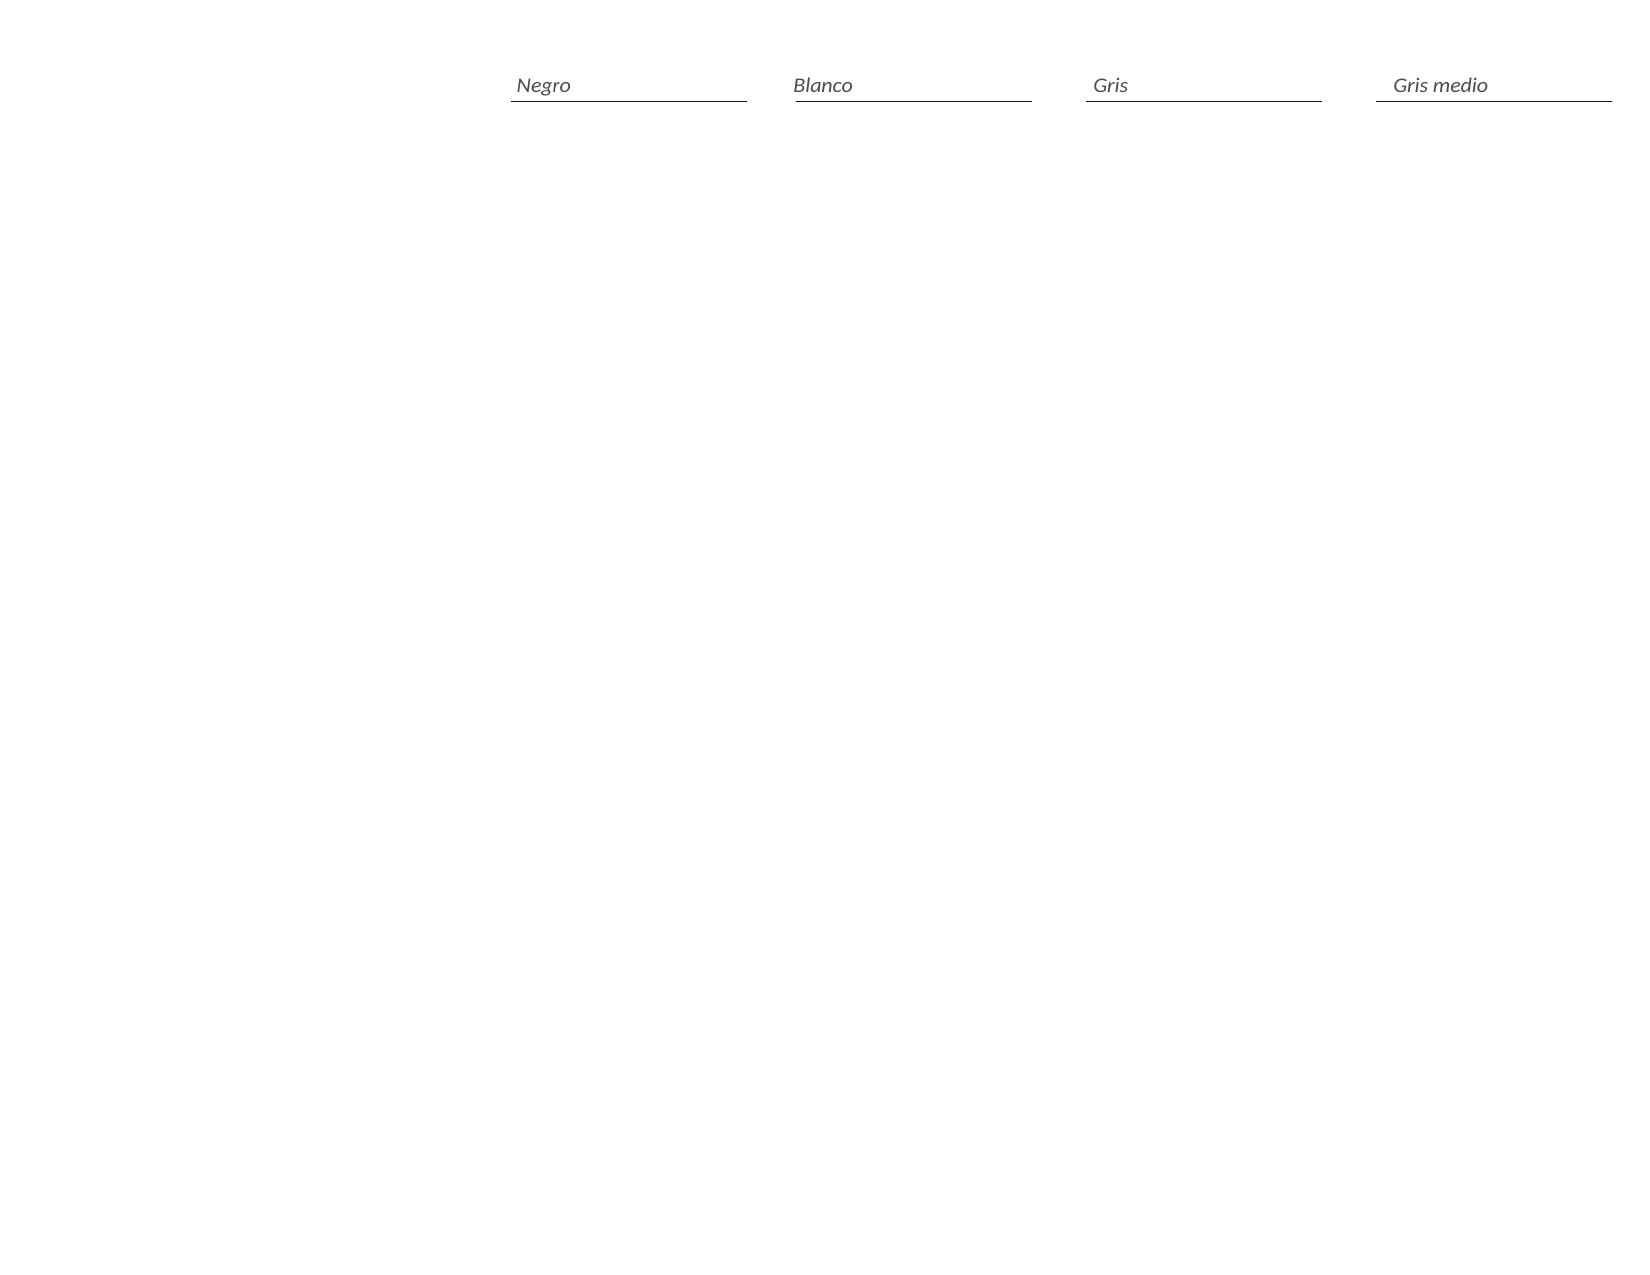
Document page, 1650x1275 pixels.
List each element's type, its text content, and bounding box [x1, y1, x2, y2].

text Negro Blanco Gris Gris medio [516, 72, 1534, 98]
